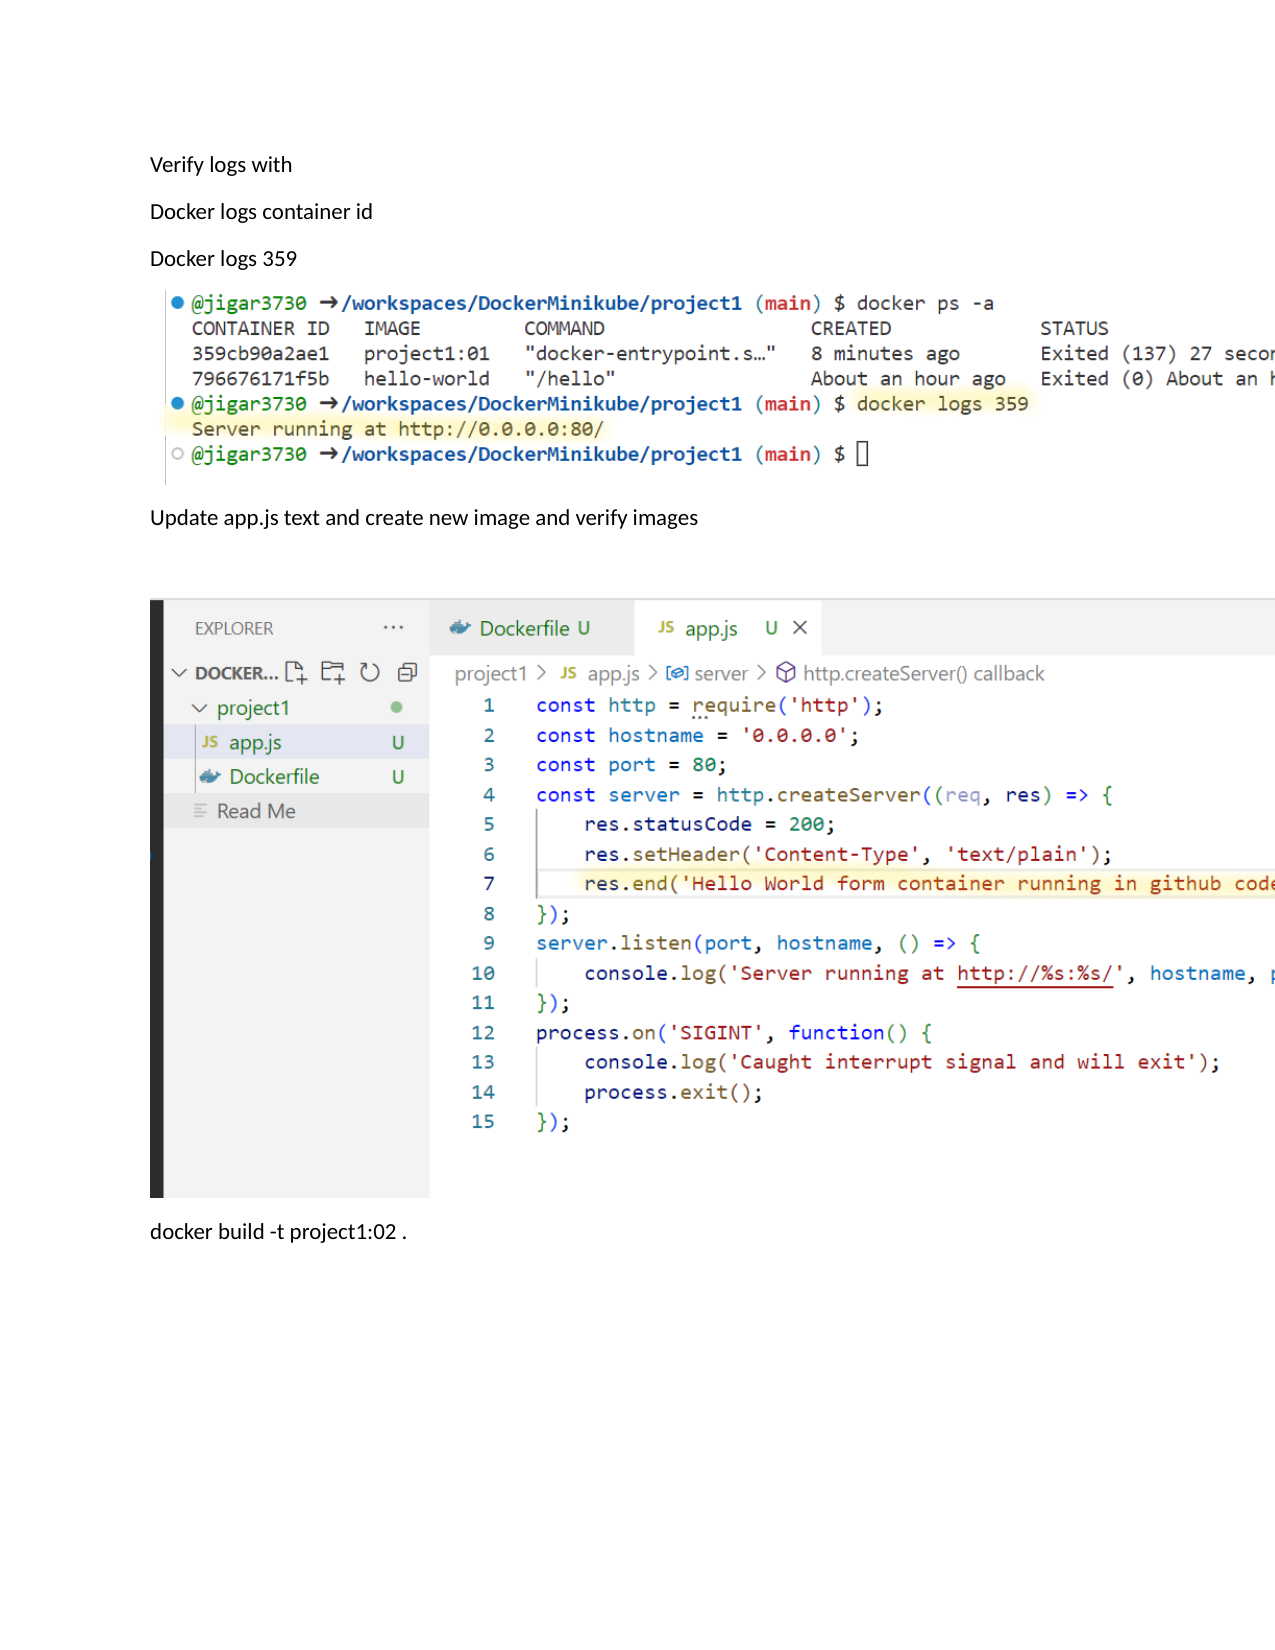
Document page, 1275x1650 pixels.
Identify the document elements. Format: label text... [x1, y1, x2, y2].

text Update app.js text and create new image and verify images [150, 503, 1125, 531]
picture [150, 597, 1275, 1198]
text Docker logs container id [150, 197, 1125, 225]
text Verify logs with [150, 150, 1125, 178]
picture [150, 290, 1275, 485]
text Docker logs 359 [150, 244, 1125, 272]
text docker build -t project1:02 . [150, 1217, 1125, 1245]
